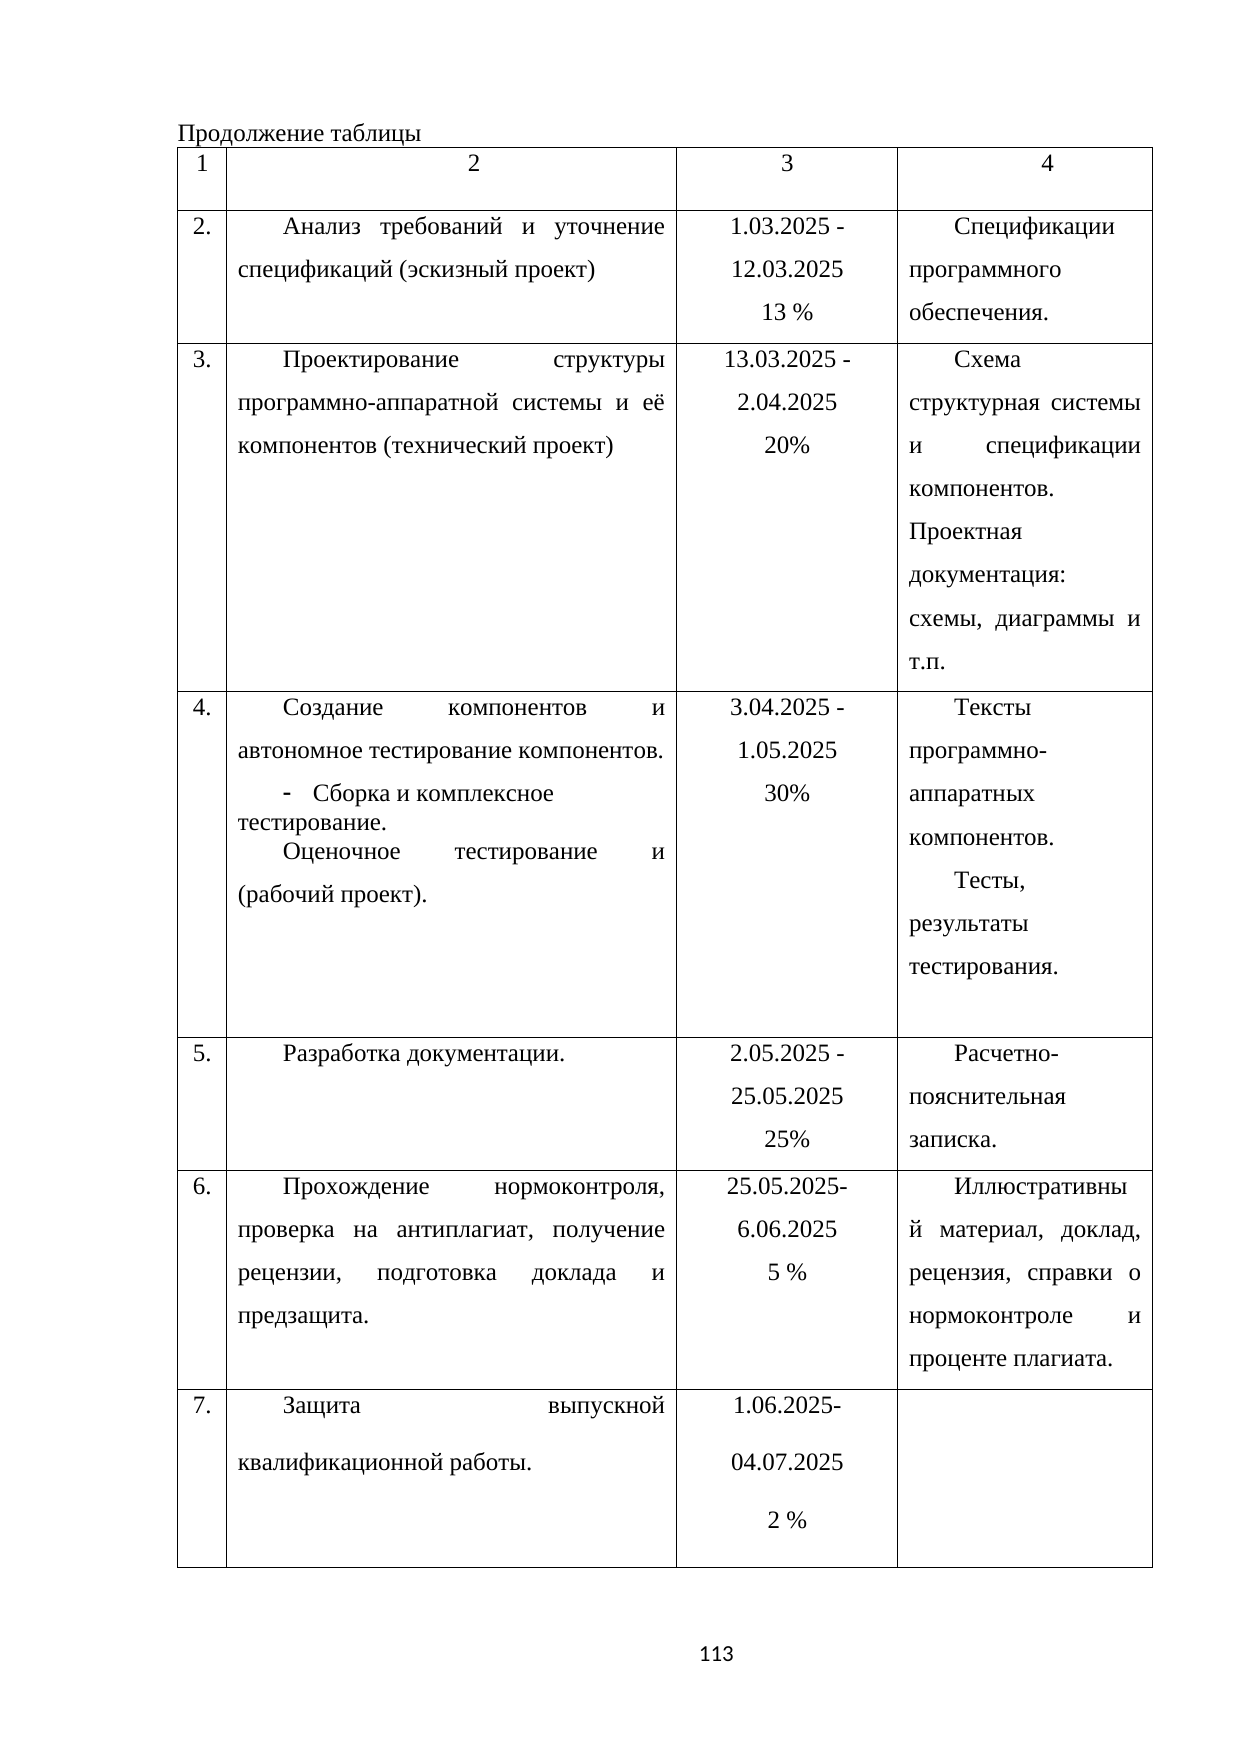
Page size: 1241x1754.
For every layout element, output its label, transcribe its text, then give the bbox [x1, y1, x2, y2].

table_cell 25.05.2025-6.06.2025 5 % [677, 1171, 897, 1389]
table_cell 2. [178, 211, 226, 343]
table_cell Иллюстративный материал, доклад, рецензия, справки о нормоконтроле и проценте плагиата. [898, 1171, 1152, 1389]
table_cell 2.05.2025 -25.05.2025 25% [677, 1038, 897, 1170]
table_cell Создание компонентов и автономное тестирование компонентов. Сборка и комплексное тестирование. Оценочное тестирование и (рабочий проект). [227, 692, 676, 1037]
table_cell 5. [178, 1038, 226, 1170]
table_cell 1.03.2025 -12.03.2025 13 % [677, 211, 897, 343]
table_cell Разработка документации. [227, 1038, 676, 1170]
table_header 4 [898, 148, 1152, 210]
table_cell Защита выпускной квалификационной работы. [227, 1390, 676, 1567]
table_cell 4. [178, 692, 226, 1037]
table_cell Схема структурная системы и спецификации компонентов. Проектная документация: схемы, диаграммы и т.п. [898, 344, 1152, 691]
table_cell 3. [178, 344, 226, 691]
table_header 2 [227, 148, 676, 210]
table_cell Проектирование структуры программно-аппаратной системы и её компонентов (технический проект) [227, 344, 676, 691]
table_cell Расчетно-пояснительная записка. [898, 1038, 1152, 1170]
table_cell Прохождение нормоконтроля, проверка на антиплагиат, получение рецензии, подготовка доклада и предзащита. [227, 1171, 676, 1389]
table_cell Тексты программно-аппаратных компонентов. Тесты, результаты тестирования. [898, 692, 1152, 1037]
text Продолжение таблицы [177, 118, 1181, 147]
table_cell 13.03.2025 -2.04.2025 20% [677, 344, 897, 691]
table_cell 1.06.2025-04.07.2025 2 % [677, 1390, 897, 1567]
table_cell Спецификации программного обеспечения. [898, 211, 1152, 343]
table_cell 6. [178, 1171, 226, 1389]
table_cell Анализ требований и уточнение спецификаций (эскизный проект) [227, 211, 676, 343]
table_cell 3.04.2025 -1.05.2025 30% [677, 692, 897, 1037]
table_cell [898, 1390, 1152, 1567]
table_cell 7. [178, 1390, 226, 1567]
table_header 3 [677, 148, 897, 210]
table_header 1 [178, 148, 226, 210]
